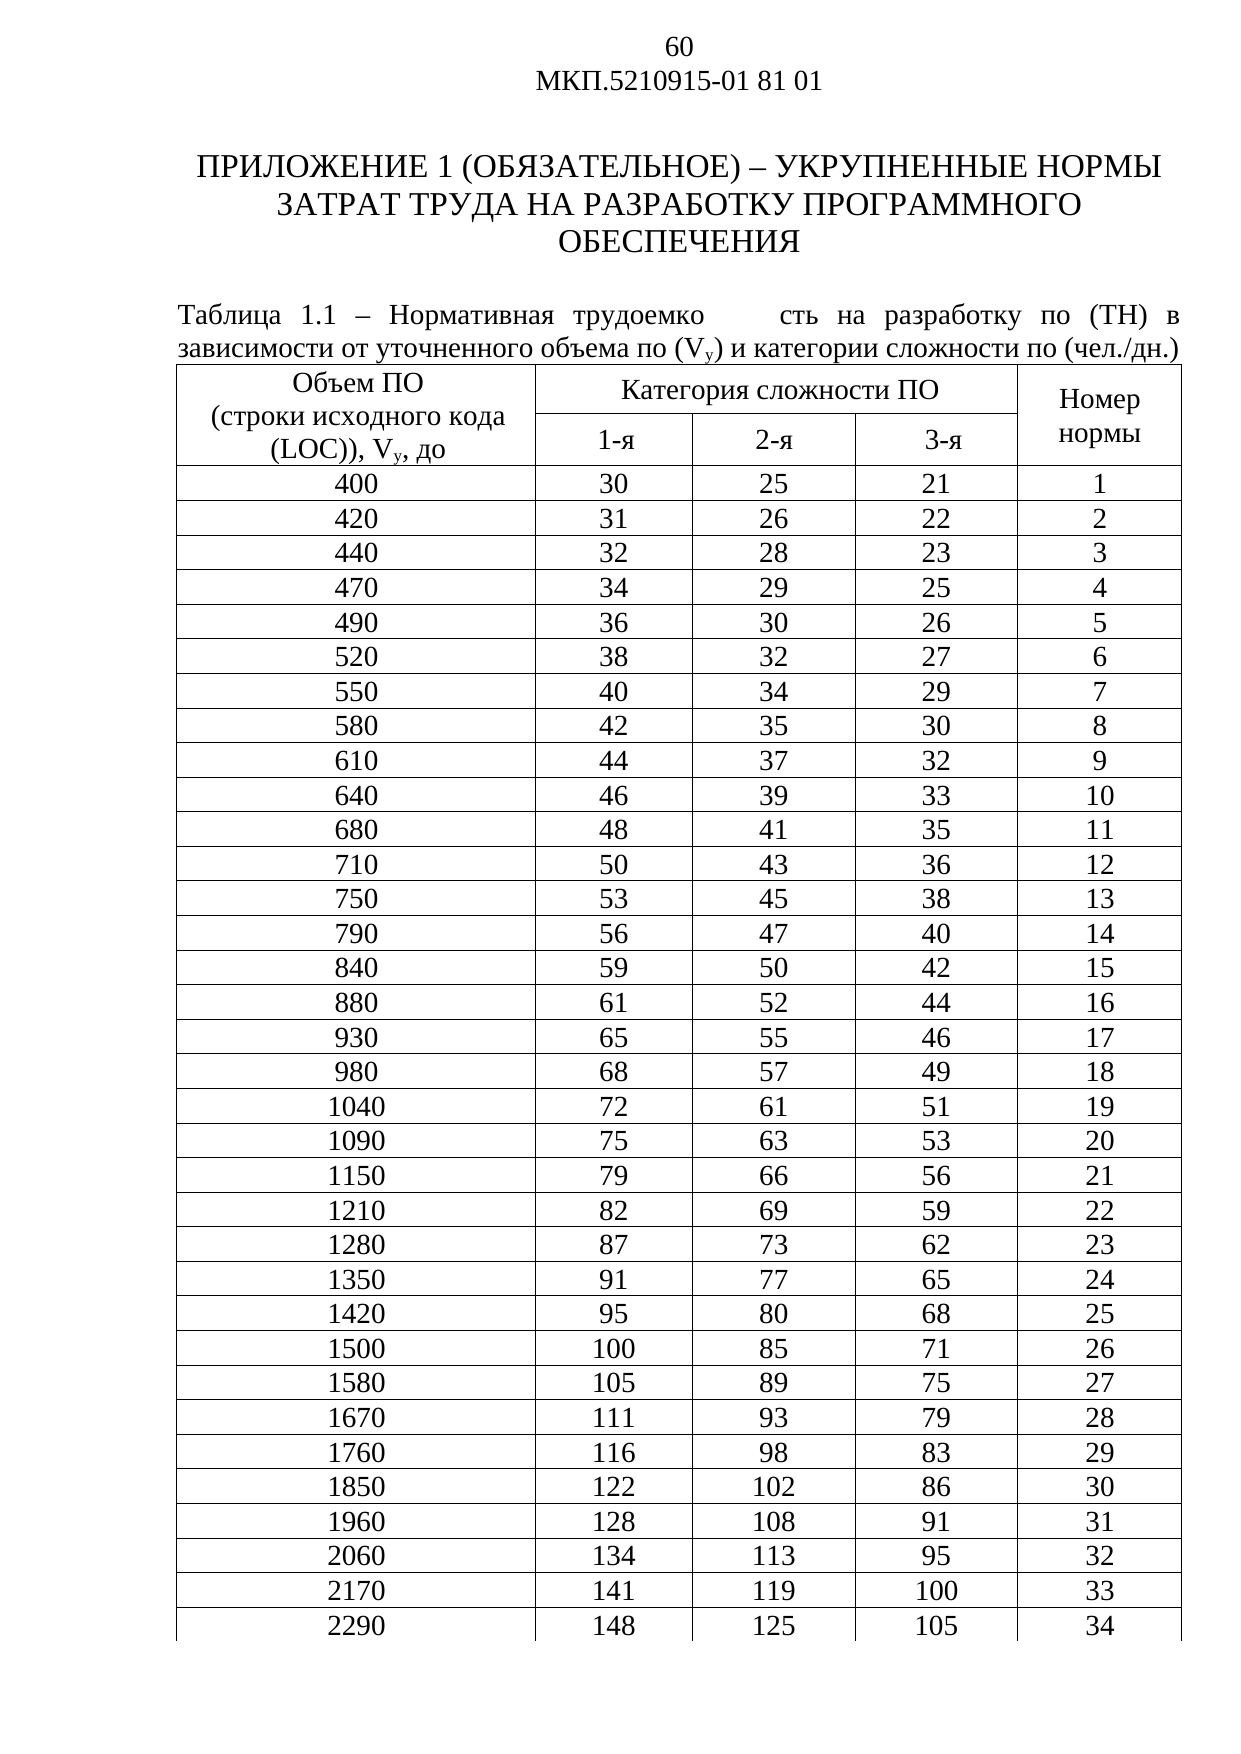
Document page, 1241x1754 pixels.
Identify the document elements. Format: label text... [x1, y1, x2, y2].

table_cell 30 [693, 605, 855, 638]
table_cell 34 [1018, 1608, 1181, 1641]
table_cell 1960 [177, 1504, 535, 1537]
table_cell 26 [1018, 1331, 1181, 1364]
table_cell 38 [536, 639, 692, 673]
table_cell 141 [536, 1573, 692, 1607]
table_cell 56 [536, 916, 692, 949]
table_cell 1350 [177, 1262, 535, 1295]
table_cell 930 [177, 1020, 535, 1053]
table_cell 1760 [177, 1435, 535, 1468]
table_cell 105 [536, 1366, 692, 1399]
table_cell 26 [693, 501, 855, 534]
table_cell 680 [177, 812, 535, 846]
table_cell 61 [536, 985, 692, 1019]
table_header Номер нормы [1018, 365, 1181, 465]
table_cell 12 [1018, 847, 1181, 880]
table_cell 148 [536, 1608, 692, 1641]
table_cell 1 [1018, 466, 1181, 500]
table_cell 62 [856, 1227, 1017, 1261]
table_cell 790 [177, 916, 535, 949]
table_cell 520 [177, 639, 535, 673]
table_cell 30 [1018, 1469, 1181, 1503]
table_cell 1210 [177, 1193, 535, 1226]
table_cell 65 [856, 1262, 1017, 1295]
table_cell 63 [693, 1124, 855, 1157]
table_cell 2170 [177, 1573, 535, 1607]
table_cell 710 [177, 847, 535, 880]
table_cell 22 [1018, 1193, 1181, 1226]
table_cell 51 [856, 1089, 1017, 1122]
table_cell 840 [177, 951, 535, 984]
table_cell 33 [856, 778, 1017, 811]
table_cell 102 [693, 1469, 855, 1503]
table_cell 2060 [177, 1539, 535, 1572]
table_cell 1420 [177, 1296, 535, 1330]
table_cell 53 [536, 881, 692, 915]
table_cell 71 [856, 1331, 1017, 1364]
table_cell 86 [856, 1469, 1017, 1503]
table_cell 18 [1018, 1054, 1181, 1088]
table_cell 29 [693, 570, 855, 604]
table_cell 43 [693, 847, 855, 880]
table_cell 750 [177, 881, 535, 915]
table_cell 14 [1018, 916, 1181, 949]
table_cell 29 [1018, 1435, 1181, 1468]
table_cell 32 [856, 743, 1017, 777]
table_cell 8 [1018, 709, 1181, 742]
table_cell 2-я [693, 414, 855, 465]
table_cell 100 [856, 1573, 1017, 1607]
table_cell 11 [1018, 812, 1181, 846]
table_cell 111 [536, 1400, 692, 1434]
table_cell 134 [536, 1539, 692, 1572]
table_cell 10 [1018, 778, 1181, 811]
table_cell 98 [693, 1435, 855, 1468]
table_cell 5 [1018, 605, 1181, 638]
table_cell 1670 [177, 1400, 535, 1434]
table_cell 46 [856, 1020, 1017, 1053]
table_cell 59 [856, 1193, 1017, 1226]
table_cell 7 [1018, 674, 1181, 707]
table_cell 25 [1018, 1296, 1181, 1330]
table_cell 3-я [856, 414, 1017, 465]
table_cell 37 [693, 743, 855, 777]
table_cell 32 [1018, 1539, 1181, 1572]
table_cell 13 [1018, 881, 1181, 915]
table_cell 44 [536, 743, 692, 777]
table_cell 75 [536, 1124, 692, 1157]
table_cell 57 [693, 1054, 855, 1088]
table_cell 44 [856, 985, 1017, 1019]
table_cell 35 [693, 709, 855, 742]
table_cell 31 [536, 501, 692, 534]
table_cell 4 [1018, 570, 1181, 604]
table_cell 27 [856, 639, 1017, 673]
table_cell 34 [693, 674, 855, 707]
table_cell 30 [856, 709, 1017, 742]
table_cell 22 [856, 501, 1017, 534]
table_cell 21 [1018, 1158, 1181, 1192]
table_cell 32 [536, 536, 692, 569]
table_cell 23 [856, 536, 1017, 569]
table_cell 125 [693, 1608, 855, 1641]
table_cell 1500 [177, 1331, 535, 1364]
table_cell 45 [693, 881, 855, 915]
table_cell 93 [693, 1400, 855, 1434]
table_cell 3 [1018, 536, 1181, 569]
table_cell 24 [1018, 1262, 1181, 1295]
table_cell 68 [536, 1054, 692, 1088]
table_cell 34 [536, 570, 692, 604]
table_cell 36 [536, 605, 692, 638]
table_cell 32 [693, 639, 855, 673]
table_cell 1280 [177, 1227, 535, 1261]
table_cell 39 [693, 778, 855, 811]
table_cell 113 [693, 1539, 855, 1572]
table_cell 610 [177, 743, 535, 777]
table_cell 15 [1018, 951, 1181, 984]
table_cell 33 [1018, 1573, 1181, 1607]
table_cell 85 [693, 1331, 855, 1364]
table_header Объем ПО (строки исходного кода (LOC)), Vy, до [177, 365, 535, 465]
table_cell 40 [856, 916, 1017, 949]
table_cell 87 [536, 1227, 692, 1261]
table_cell 83 [856, 1435, 1017, 1468]
table_cell 56 [856, 1158, 1017, 1192]
table_cell 75 [856, 1366, 1017, 1399]
table_cell 440 [177, 536, 535, 569]
table_cell 65 [536, 1020, 692, 1053]
table_cell 2290 [177, 1608, 535, 1641]
table_cell 38 [856, 881, 1017, 915]
table_cell 128 [536, 1504, 692, 1537]
table_cell 50 [536, 847, 692, 880]
table_cell 9 [1018, 743, 1181, 777]
table_cell 80 [693, 1296, 855, 1330]
table_cell 42 [856, 951, 1017, 984]
table_cell 95 [856, 1539, 1017, 1572]
table_cell 25 [856, 570, 1017, 604]
table_cell 21 [856, 466, 1017, 500]
table_cell 28 [1018, 1400, 1181, 1434]
table_cell 55 [693, 1020, 855, 1053]
table_cell 48 [536, 812, 692, 846]
table_cell 980 [177, 1054, 535, 1088]
table_cell 35 [856, 812, 1017, 846]
table_cell 59 [536, 951, 692, 984]
table_cell 400 [177, 466, 535, 500]
table_cell 79 [536, 1158, 692, 1192]
table_cell 2 [1018, 501, 1181, 534]
table_cell 29 [856, 674, 1017, 707]
table_cell 91 [536, 1262, 692, 1295]
table_cell 72 [536, 1089, 692, 1122]
table_cell 26 [856, 605, 1017, 638]
table_cell 122 [536, 1469, 692, 1503]
table_cell 1580 [177, 1366, 535, 1399]
table_cell 89 [693, 1366, 855, 1399]
table_cell 105 [856, 1608, 1017, 1641]
table_cell 68 [856, 1296, 1017, 1330]
table_cell 91 [856, 1504, 1017, 1537]
text Таблица 1.1 – Нормативная трудоемко сть на разработку по (ТН) в зависимости от уточненного объема по (Vy) и категории сложности по (чел./дн.) [177, 298, 1181, 364]
table_cell 490 [177, 605, 535, 638]
table_cell 53 [856, 1124, 1017, 1157]
table_header Категория сложности ПО [536, 365, 1017, 413]
table_cell 23 [1018, 1227, 1181, 1261]
table_cell 19 [1018, 1089, 1181, 1122]
table_cell 61 [693, 1089, 855, 1122]
table_cell 100 [536, 1331, 692, 1364]
table_cell 6 [1018, 639, 1181, 673]
table_cell 550 [177, 674, 535, 707]
table_cell 108 [693, 1504, 855, 1537]
table_cell 1-я [536, 414, 692, 465]
table_cell 640 [177, 778, 535, 811]
table_cell 50 [693, 951, 855, 984]
table_cell 27 [1018, 1366, 1181, 1399]
table_cell 420 [177, 501, 535, 534]
table_cell 1150 [177, 1158, 535, 1192]
table_cell 49 [856, 1054, 1017, 1088]
table_cell 52 [693, 985, 855, 1019]
table_cell 1040 [177, 1089, 535, 1122]
table_cell 77 [693, 1262, 855, 1295]
table_cell 30 [536, 466, 692, 500]
table_cell 1850 [177, 1469, 535, 1503]
table_cell 46 [536, 778, 692, 811]
table_cell 36 [856, 847, 1017, 880]
table_cell 73 [693, 1227, 855, 1261]
table_cell 1090 [177, 1124, 535, 1157]
table_cell 31 [1018, 1504, 1181, 1537]
table_cell 40 [536, 674, 692, 707]
table_cell 17 [1018, 1020, 1181, 1053]
table_cell 20 [1018, 1124, 1181, 1157]
table_cell 880 [177, 985, 535, 1019]
table_cell 25 [693, 466, 855, 500]
table_cell 41 [693, 812, 855, 846]
table_cell 69 [693, 1193, 855, 1226]
table_cell 119 [693, 1573, 855, 1607]
table_cell 580 [177, 709, 535, 742]
table_cell 47 [693, 916, 855, 949]
table_cell 16 [1018, 985, 1181, 1019]
table_cell 66 [693, 1158, 855, 1192]
table_cell 95 [536, 1296, 692, 1330]
table_cell 82 [536, 1193, 692, 1226]
table_cell 470 [177, 570, 535, 604]
table_cell 79 [856, 1400, 1017, 1434]
table_cell 28 [693, 536, 855, 569]
table_cell 42 [536, 709, 692, 742]
text ПРИЛОЖЕНИЕ 1 (ОБЯЗАТЕЛЬНОЕ) – УКРУПНЕННЫЕ НОРМЫ ЗАТРАТ ТРУДА НА РАЗРАБОТКУ ПРОГРАММНОГО ОБЕСПЕЧЕНИЯ [177, 148, 1181, 260]
table_cell 116 [536, 1435, 692, 1468]
